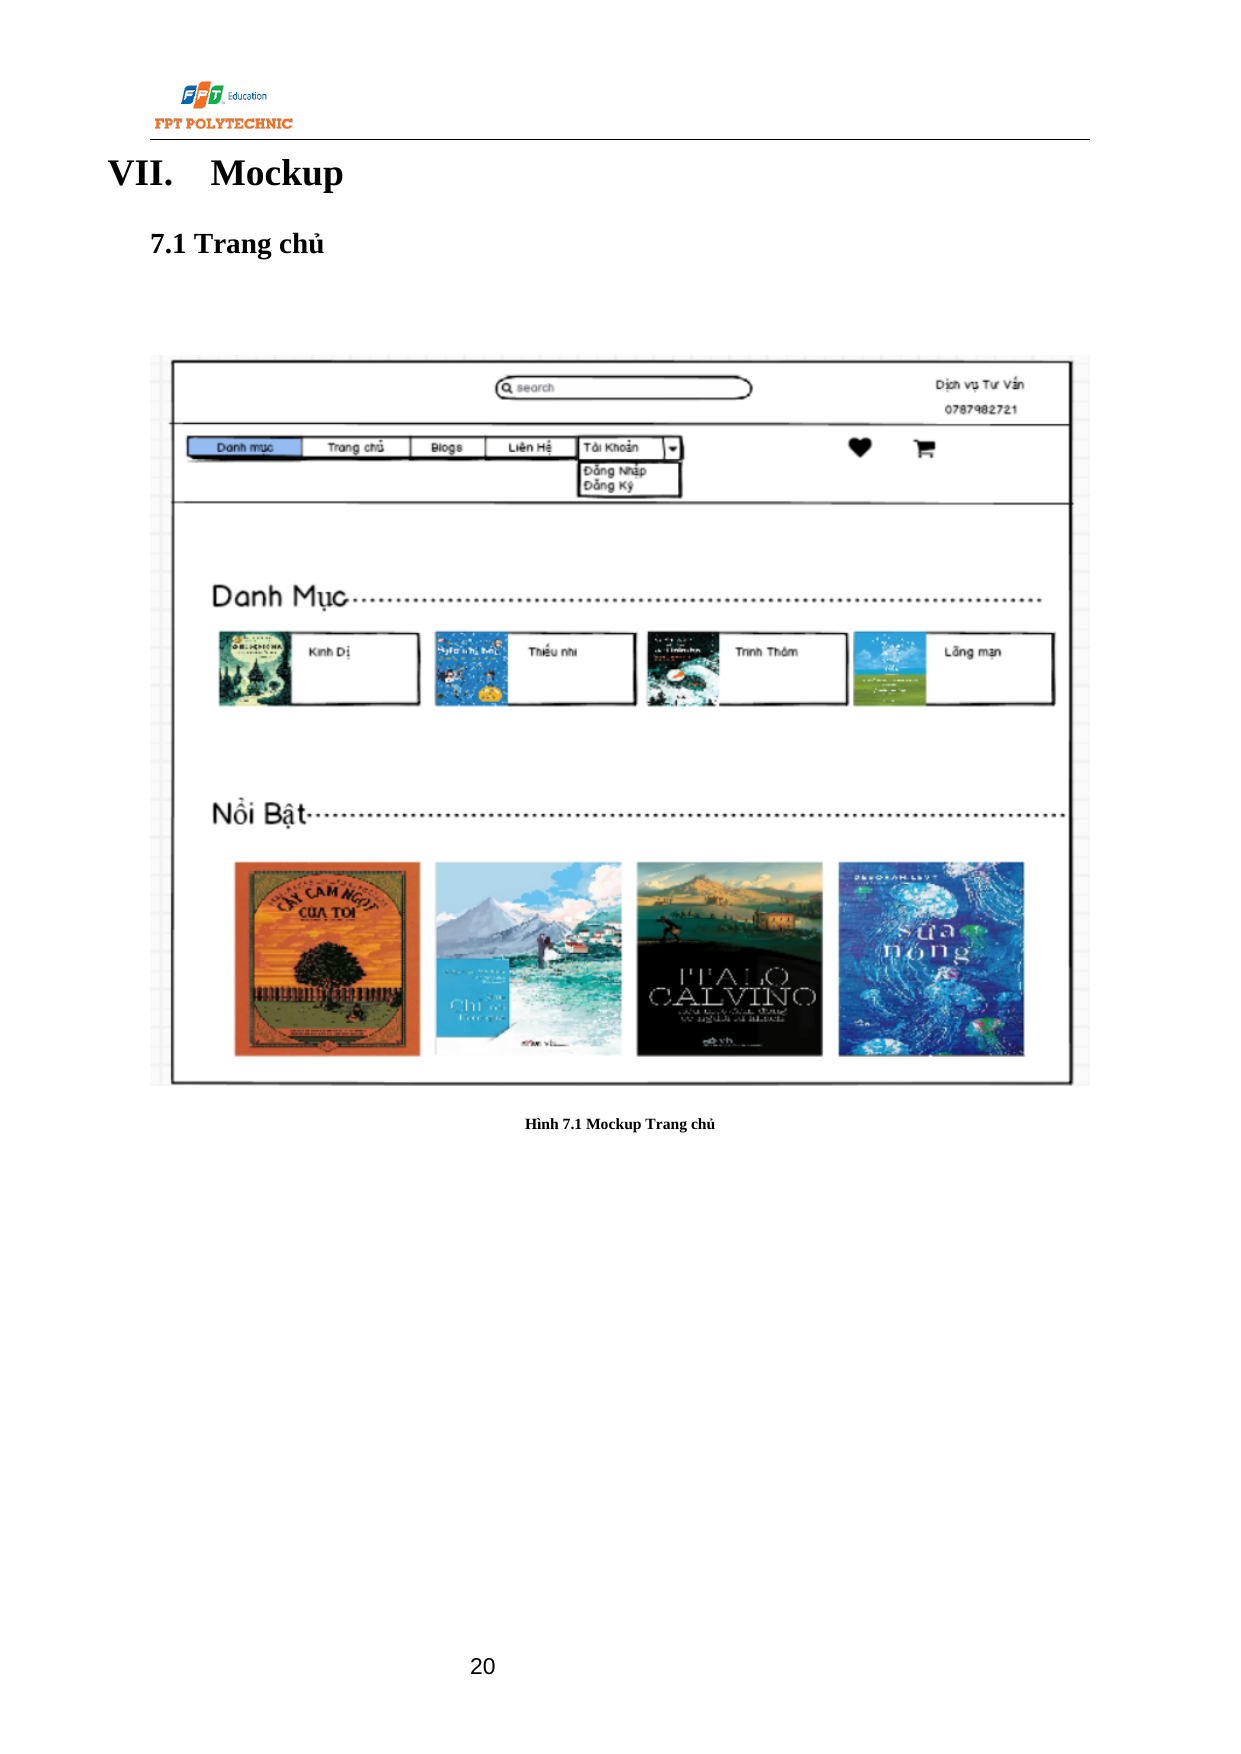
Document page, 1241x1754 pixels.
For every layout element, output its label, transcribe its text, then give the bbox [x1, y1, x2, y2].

picture [150, 355, 1090, 1086]
subtitle Hình 7.1 Mockup Trang chủ [150, 1114, 1090, 1132]
subtitle Mockup [173, 150, 1090, 193]
subtitle 7.1 Trang chủ [150, 227, 1090, 260]
picture [150, 75, 297, 139]
